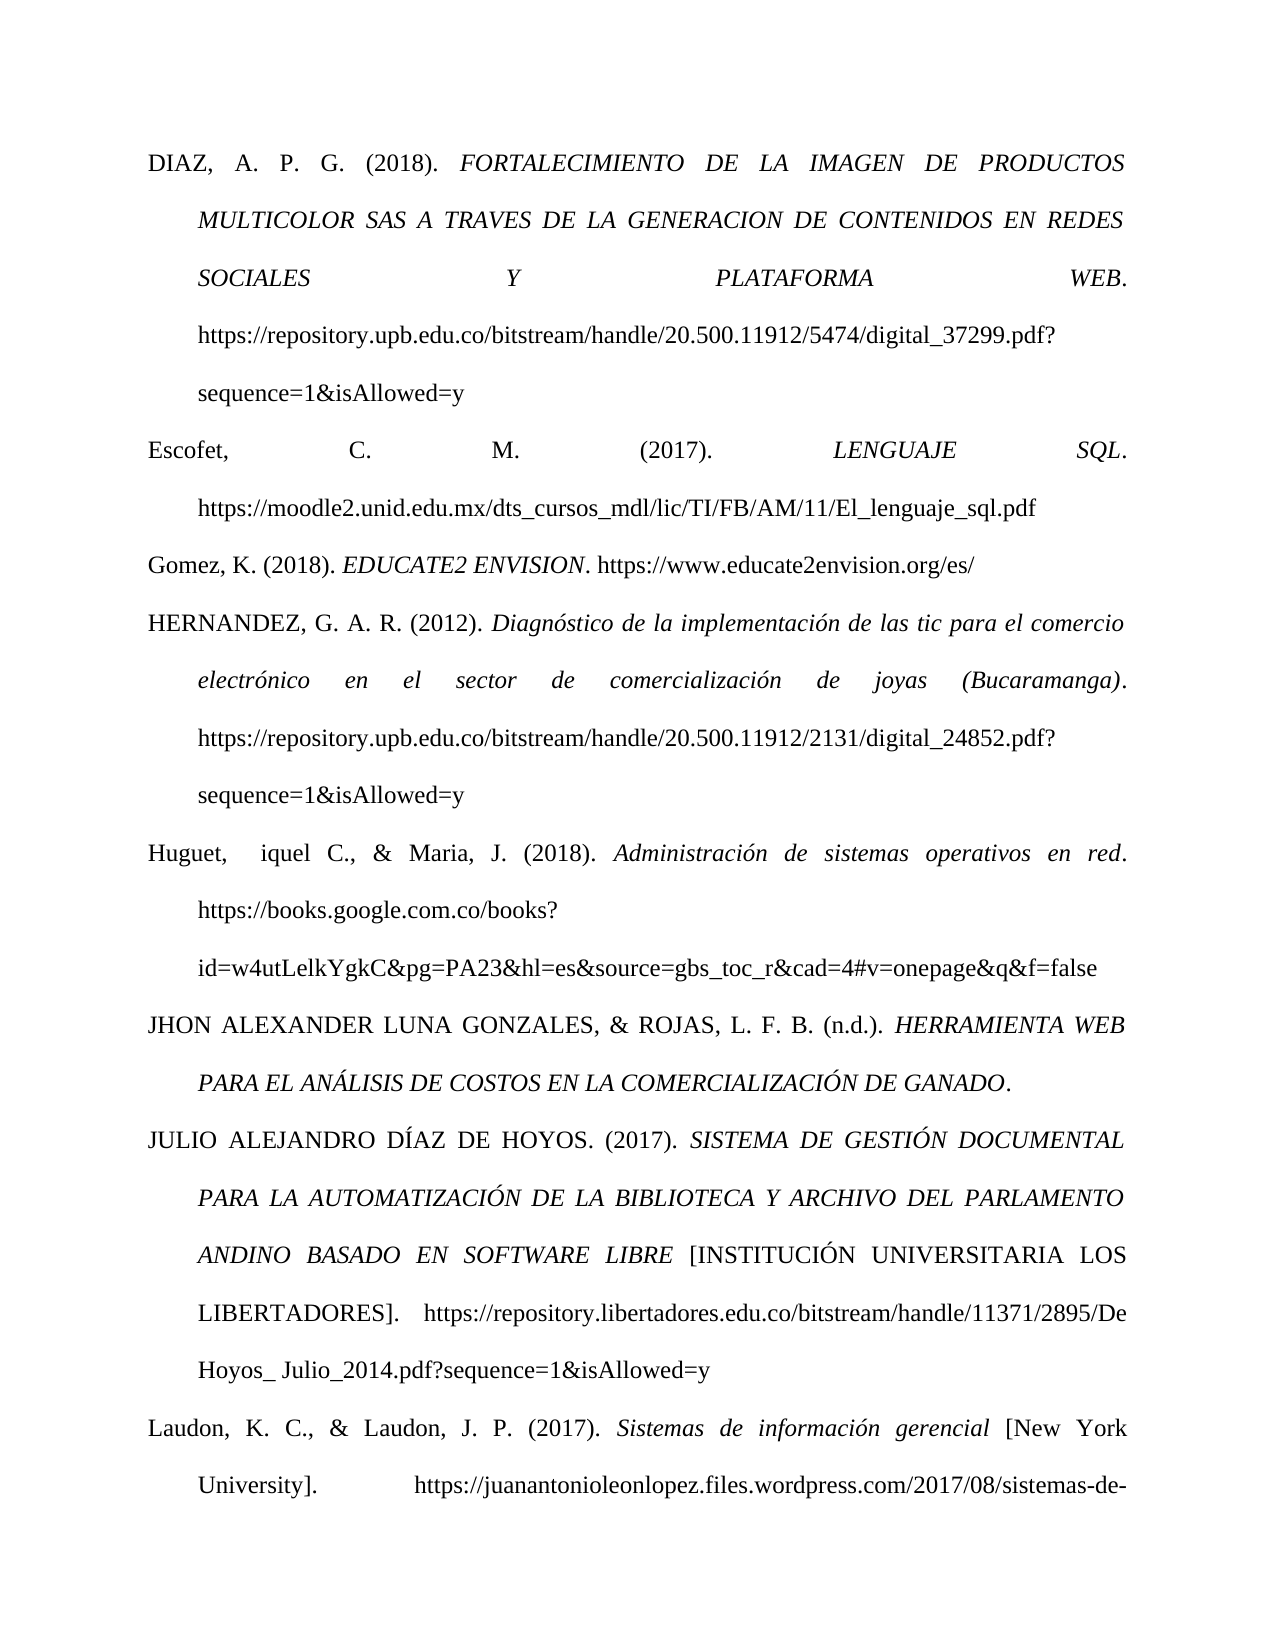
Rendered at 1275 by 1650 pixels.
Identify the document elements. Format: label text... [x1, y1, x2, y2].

text Escofet, C. M. (2017). LENGUAJE SQL. https://moodle2.unid.edu.mx/dts_cursos_mdl/lic/TI/FB/AM/11/El_lenguaje_sql.pdf [148, 435, 1127, 521]
text HERNANDEZ, G. A. R. (2012). Diagnóstico de la implementación de las tic para el comercio electrónico en el sector de comercialización de joyas (Bucaramanga). https://repository.upb.edu.co/bitstream/handle/20.500.11912/2131/digital_24852.pdf?sequence=1&isAllowed=y [148, 608, 1127, 809]
text DIAZ, A. P. G. (2018). FORTALECIMIENTO DE LA IMAGEN DE PRODUCTOS MULTICOLOR SAS A TRAVES DE LA GENERACION DE CONTENIDOS EN REDES SOCIALES Y PLATAFORMA WEB. https://repository.upb.edu.co/bitstream/handle/20.500.11912/5474/digital_37299.pdf?sequence=1&isAllowed=y [148, 148, 1127, 406]
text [148, 1413, 1127, 1499]
text JHON ALEXANDER LUNA GONZALES, & ROJAS, L. F. B. (n.d.). HERRAMIENTA WEB PARA EL ANÁLISIS DE COSTOS EN LA COMERCIALIZACIÓN DE GANADO. [148, 1010, 1127, 1096]
text Huguet, iquel C., & Maria, J. (2018). Administración de sistemas operativos en red. https://books.google.com.co/books?id=w4utLelkYgkC&pg=PA23&hl=es&source=gbs_toc_r&cad=4#v=onepage&q&f=false [148, 838, 1127, 981]
text Gomez, K. (2018). EDUCATE2 ENVISION. https://www.educate2envision.org/es/ [148, 550, 1127, 579]
text JULIO ALEJANDRO DÍAZ DE HOYOS. (2017). SISTEMA DE GESTIÓN DOCUMENTAL PARA LA AUTOMATIZACIÓN DE LA BIBLIOTECA Y ARCHIVO DEL PARLAMENTO ANDINO BASADO EN SOFTWARE LIBRE [INSTITUCIÓN UNIVERSITARIA LOS LIBERTADORES]. https://repository.libertadores.edu.co/bitstream/handle/11371/2895/De Hoyos_ Julio_2014.pdf?sequence=1&isAllowed=y [148, 1125, 1127, 1384]
